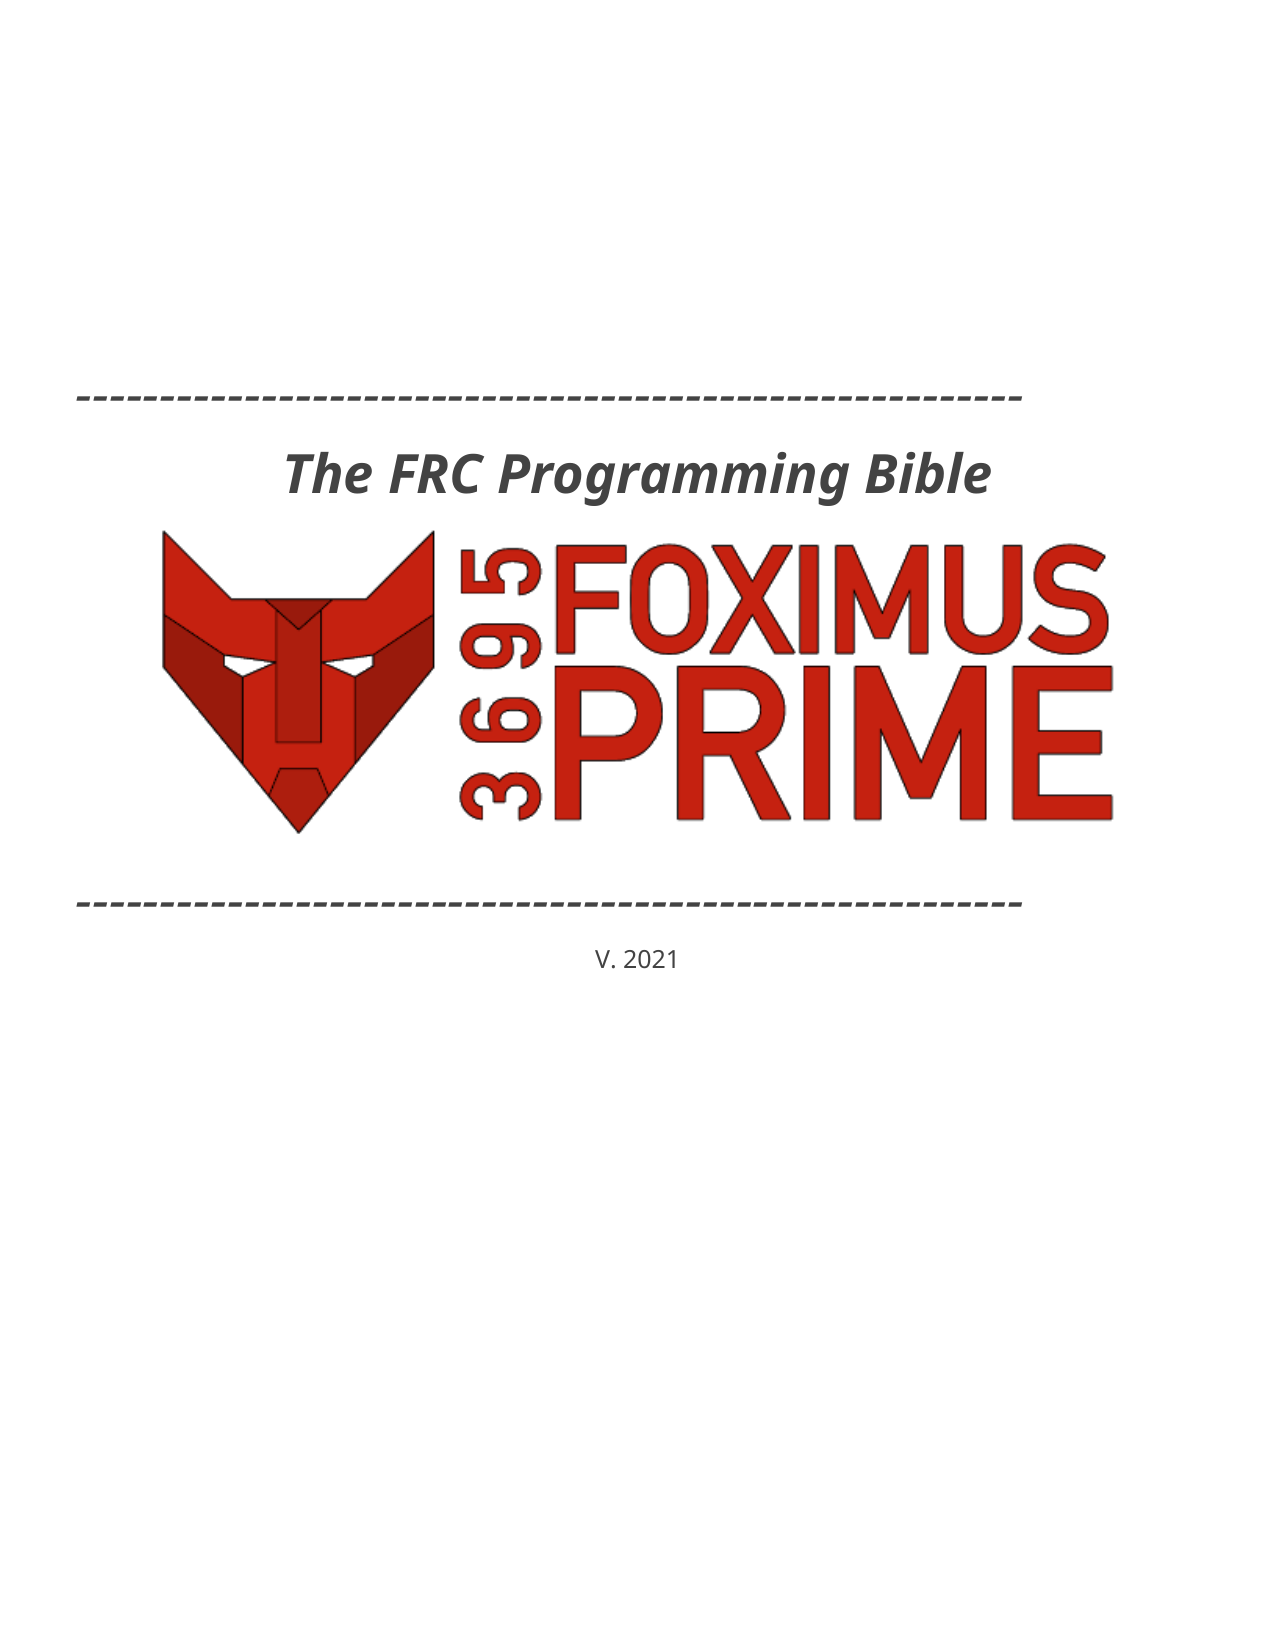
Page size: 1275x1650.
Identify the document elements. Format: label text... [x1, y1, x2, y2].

picture [150, 509, 1125, 856]
text V. 2021 [75, 942, 1200, 976]
title -------------------------------------------------------- [75, 356, 1200, 430]
title -------------------------------------------------------- [75, 862, 1200, 936]
